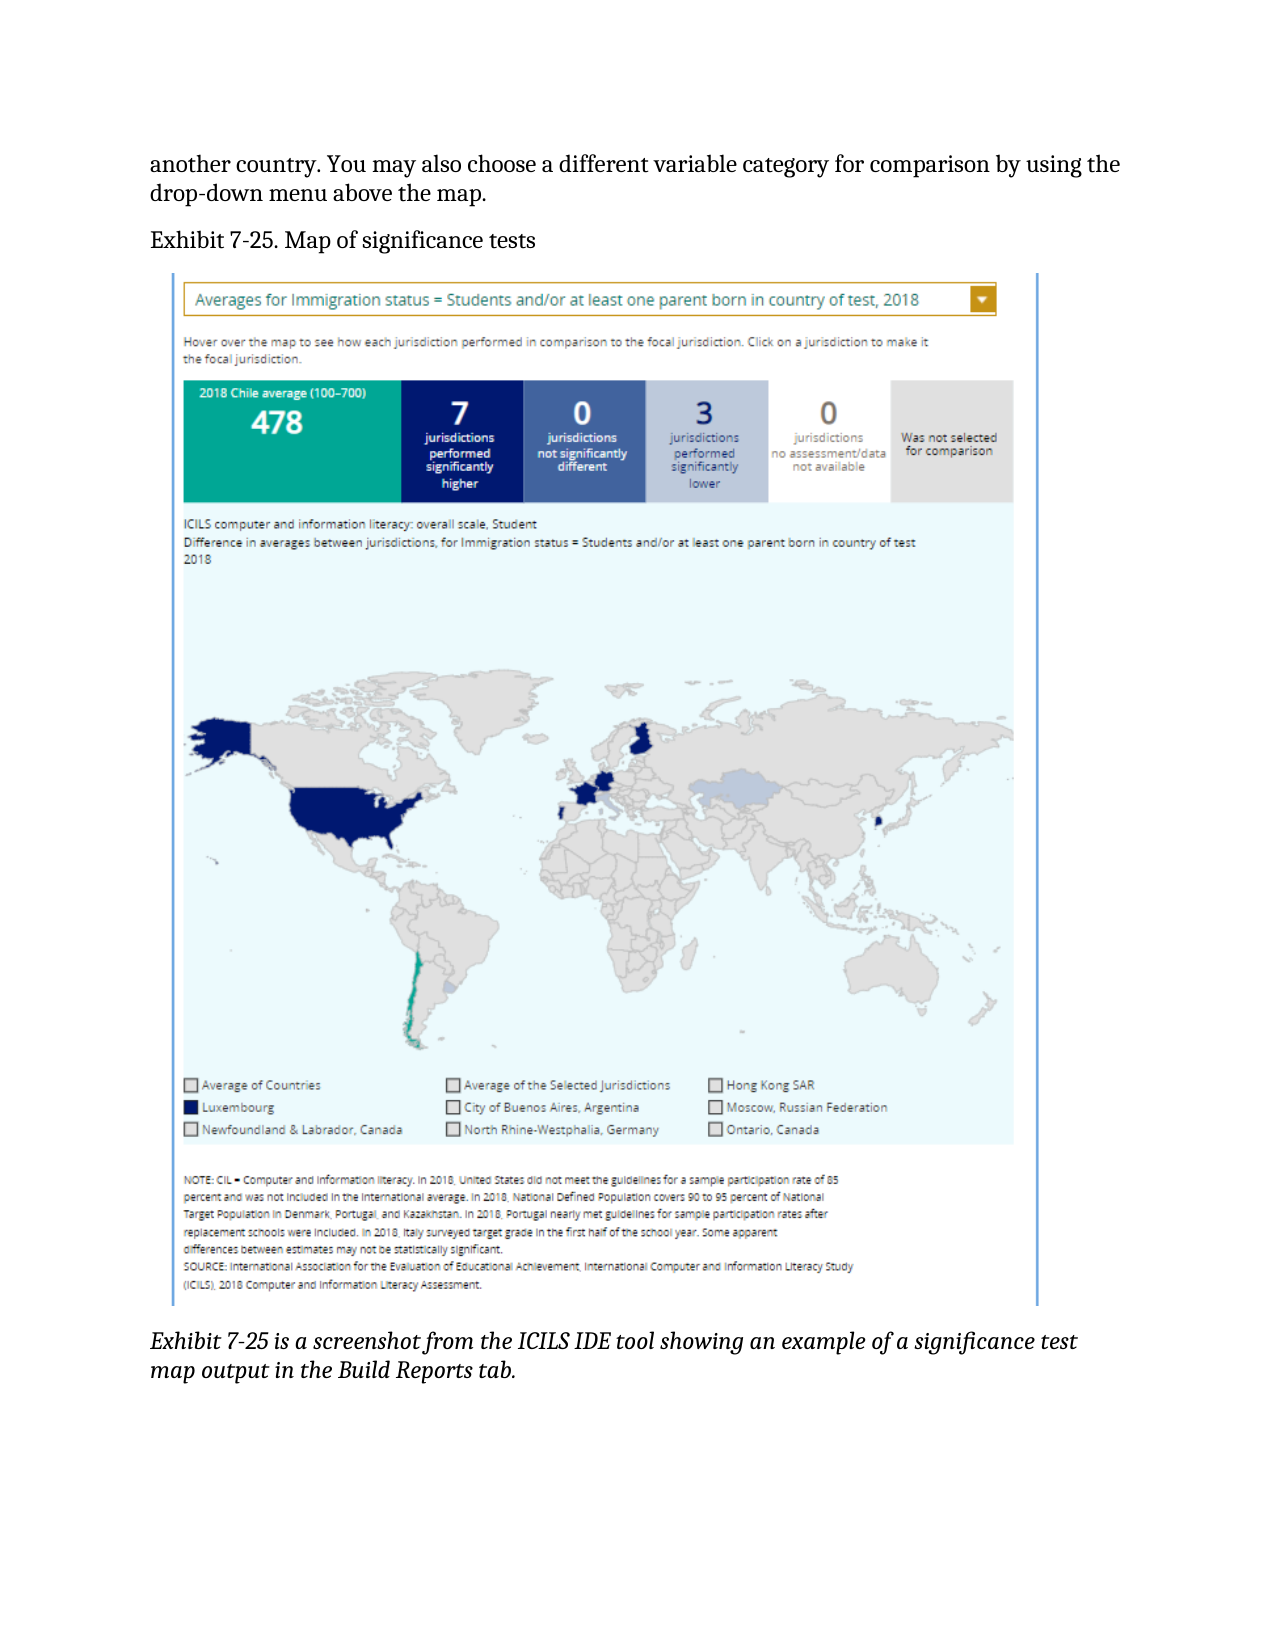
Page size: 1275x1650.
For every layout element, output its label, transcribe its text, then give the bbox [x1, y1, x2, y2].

text Exhibit 7-25. Map of significance tests [150, 226, 1125, 255]
picture [168, 273, 1044, 1306]
text Exhibit 7-25 is a screenshot from the ICILS IDE tool showing an example of a significance test map output in the Build Reports tab. [150, 1327, 1125, 1384]
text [150, 150, 1125, 207]
